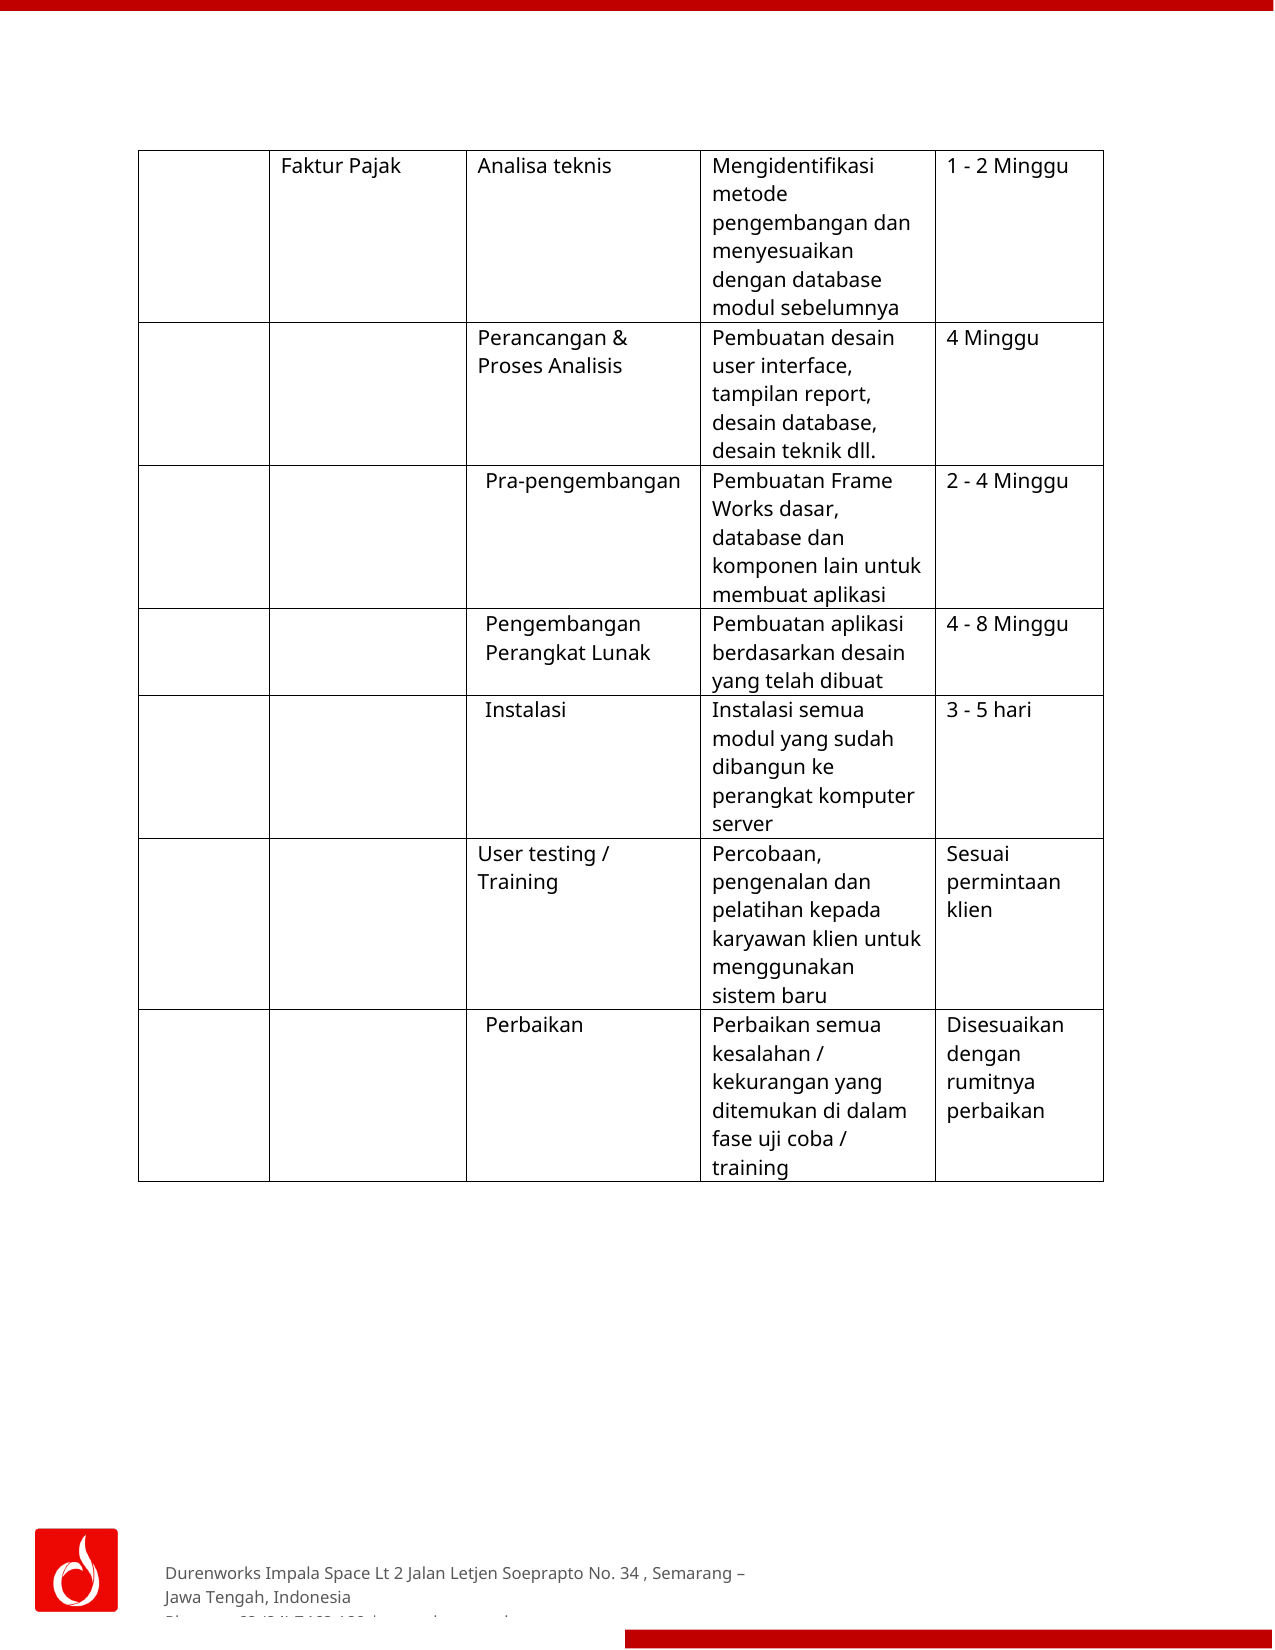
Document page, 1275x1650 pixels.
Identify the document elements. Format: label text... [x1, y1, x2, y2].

table_cell Perbaikan [467, 1010, 700, 1181]
table_cell Pembuatan aplikasi berdasarkan desain yang telah dibuat [701, 609, 935, 694]
table_cell Pembuatan Frame Works dasar, database dan komponen lain untuk membuat aplikasi [701, 466, 935, 608]
table_cell [139, 839, 269, 1009]
table_cell Sesuai permintaan klien [936, 839, 1103, 1009]
table_cell [270, 323, 466, 465]
table_cell [139, 151, 269, 322]
table_cell Mengidentifikasi metode pengembangan dan menyesuaikan dengan database modul sebelumnya [701, 151, 935, 322]
table_cell Analisa teknis [467, 151, 700, 322]
table_cell User testing / Training [467, 839, 700, 1009]
table_cell [270, 1010, 466, 1181]
table_cell Disesuaikan dengan rumitnya perbaikan [936, 1010, 1103, 1181]
table_cell Perbaikan semua kesalahan / kekurangan yang ditemukan di dalam fase uji coba / training [701, 1010, 935, 1181]
table_cell 1 - 2 Minggu [936, 151, 1103, 322]
picture [30, 1524, 123, 1618]
table_cell [139, 323, 269, 465]
table_cell [270, 466, 466, 608]
table_cell [139, 466, 269, 608]
table_cell 4 Minggu [936, 323, 1103, 465]
table_cell Pembuatan desain user interface, tampilan report, desain database, desain teknik dll. [701, 323, 935, 465]
table_cell Percobaan, pengenalan dan pelatihan kepada karyawan klien untuk menggunakan sistem baru [701, 839, 935, 1009]
table_cell [139, 1010, 269, 1181]
table_cell [139, 696, 269, 838]
table_cell Instalasi semua modul yang sudah dibangun ke perangkat komputer server [701, 696, 935, 838]
table_cell Pengembangan Perangkat Lunak [467, 609, 700, 694]
table_cell [270, 839, 466, 1009]
table_cell Instalasi [467, 696, 700, 838]
table_cell [270, 609, 466, 694]
table_cell [139, 609, 269, 694]
table_cell 3 - 5 hari [936, 696, 1103, 838]
table_cell Pra-pengembangan [467, 466, 700, 608]
table_cell 2 - 4 Minggu [936, 466, 1103, 608]
table_cell 4 - 8 Minggu [936, 609, 1103, 694]
table_cell [270, 696, 466, 838]
table_cell Faktur Pajak [270, 151, 466, 322]
table_cell Perancangan & Proses Analisis [467, 323, 700, 465]
